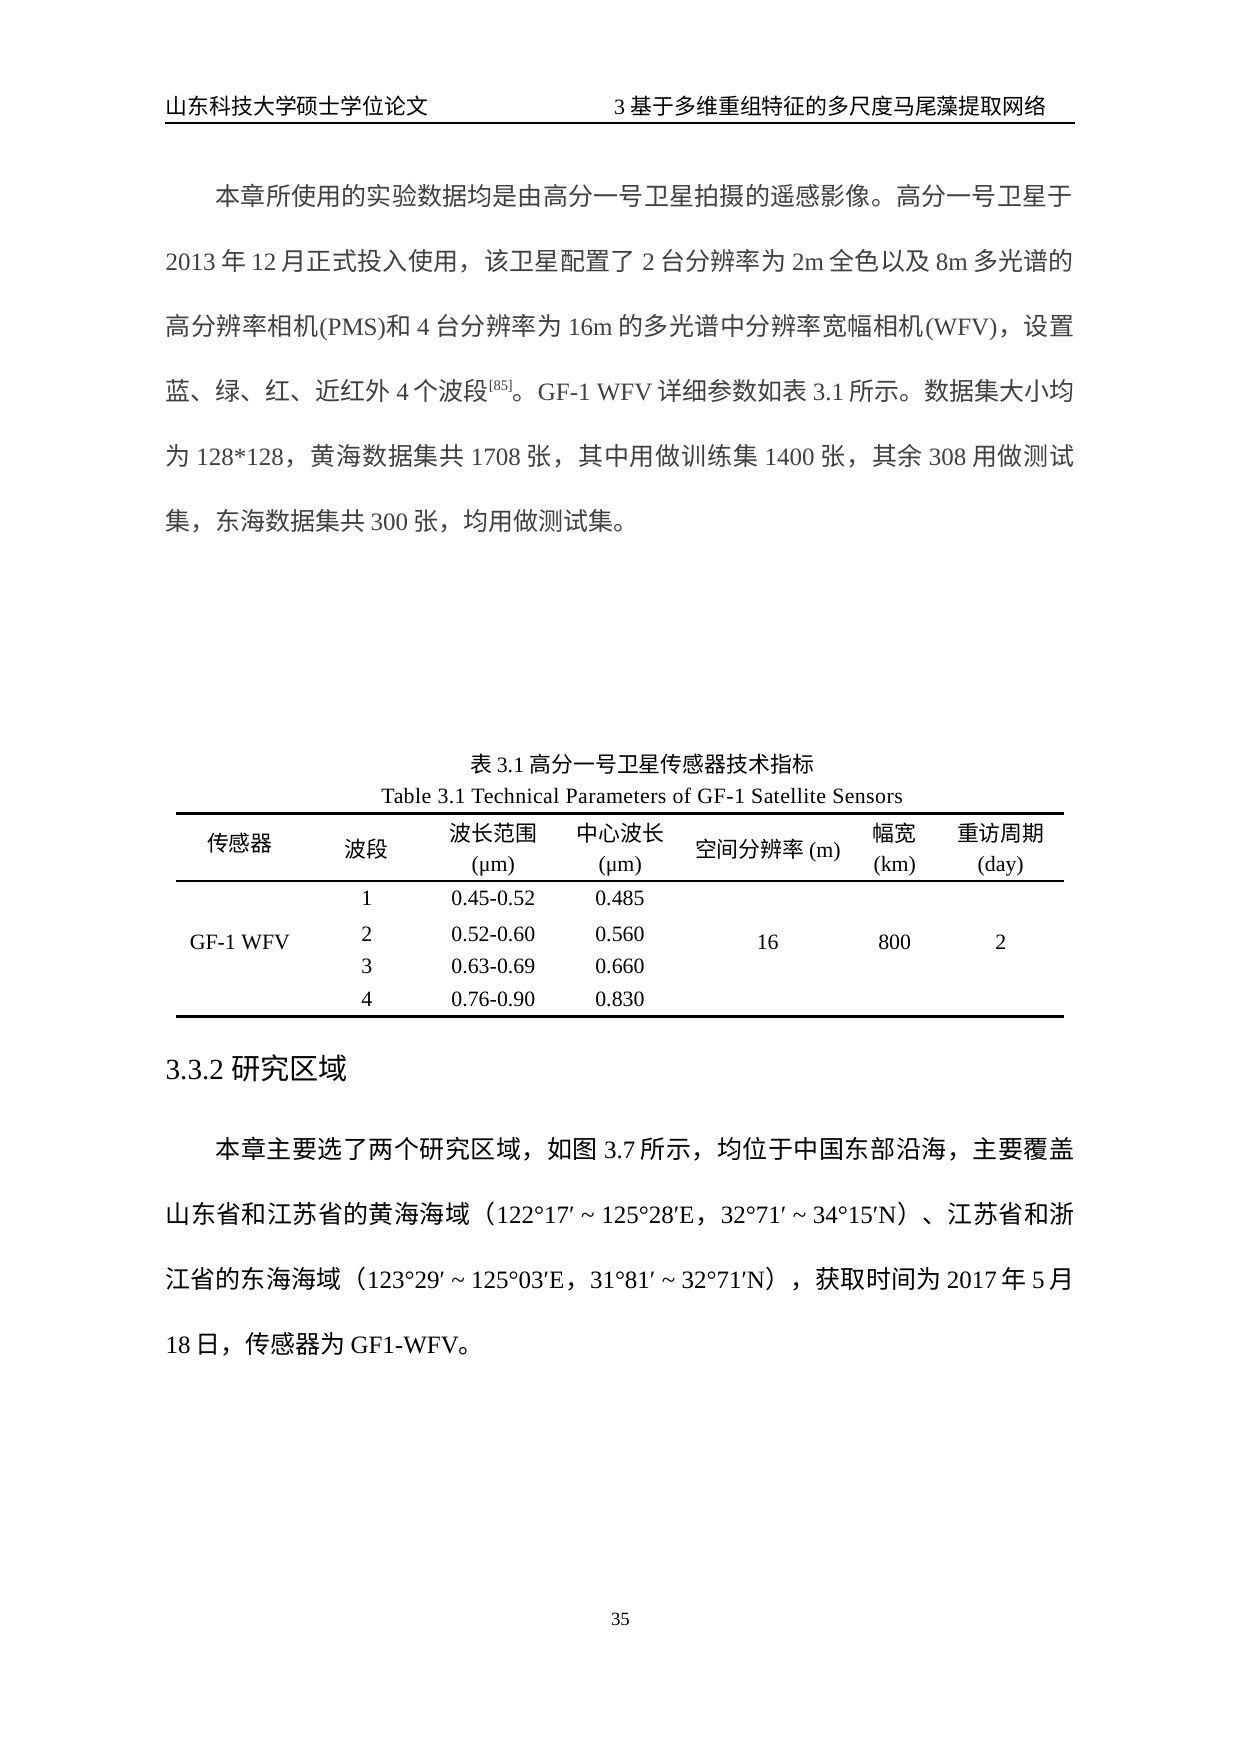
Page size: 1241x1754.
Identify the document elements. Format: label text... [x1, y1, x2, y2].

table_header 重访周期 (day) [937, 815, 1064, 880]
table_cell 0.76-0.90 [430, 982, 556, 1015]
list Table 3.1 Technical Parameters of GF-1 Satellite Sensors [165, 779, 1075, 812]
table_cell 1 [303, 882, 430, 914]
table_header 中心波长 (μm) [556, 815, 683, 880]
table_cell 0.560 [556, 914, 683, 950]
table_cell 0.485 [556, 882, 683, 914]
table_cell 0.63-0.69 [430, 950, 556, 982]
table_cell 3 [303, 950, 430, 982]
table_cell 800 [852, 882, 937, 1015]
text 本章主要选了两个研究区域，如图3.7所示，均位于中国东部沿海，主要覆盖山东省和江苏省的黄海海域（122°17′ ~ 125°28′E，32°71′ ~ 34°15′N）、江苏省和浙江省的东海海域（123°29′ ~ 125°03′E，31°81′ ~ 32°71′N），获取时间为2017年5月18日，传感器为GF1-WFV。 [165, 1115, 1075, 1375]
table_cell 0.830 [556, 982, 683, 1015]
table_header 空间分辨率 (m) [683, 815, 852, 880]
table_cell 0.45-0.52 [430, 882, 556, 914]
list 本章所使用的实验数据均是由高分一号卫星拍摄的遥感影像。高分一号卫星于2013年12月正式投入使用，该卫星配置了2台分辨率为2m全色以及8m多光谱的高分辨率相机(PMS)和4台分辨率为16m的多光谱中分辨率宽幅相机(WFV)，设置蓝、绿、红、近红外4个波段[85]。GF-1 WFV详细参数如表3.1所示。数据集大小均为128*128，黄海数据集共1708张，其中用做训练集1400张，其余308用做测试集，东海数据集共300张，均用做测试集。 [165, 162, 1075, 552]
text 3.3.2 研究区域 [165, 1034, 1075, 1099]
table_cell 4 [303, 982, 430, 1015]
list 表3.1 高分一号卫星传感器技术指标 [165, 747, 1075, 779]
table_cell 16 [683, 882, 852, 1015]
table_header 波段 [303, 815, 430, 880]
table_cell 0.660 [556, 950, 683, 982]
table_cell GF-1 WFV [176, 882, 303, 1015]
table_cell 0.52-0.60 [430, 914, 556, 950]
table_cell 2 [937, 882, 1064, 1015]
table_header 幅宽 (km) [852, 815, 937, 880]
table_header 波长范围 (μm) [430, 815, 556, 880]
table_cell 2 [303, 914, 430, 950]
table_header 传感器 [176, 815, 303, 880]
